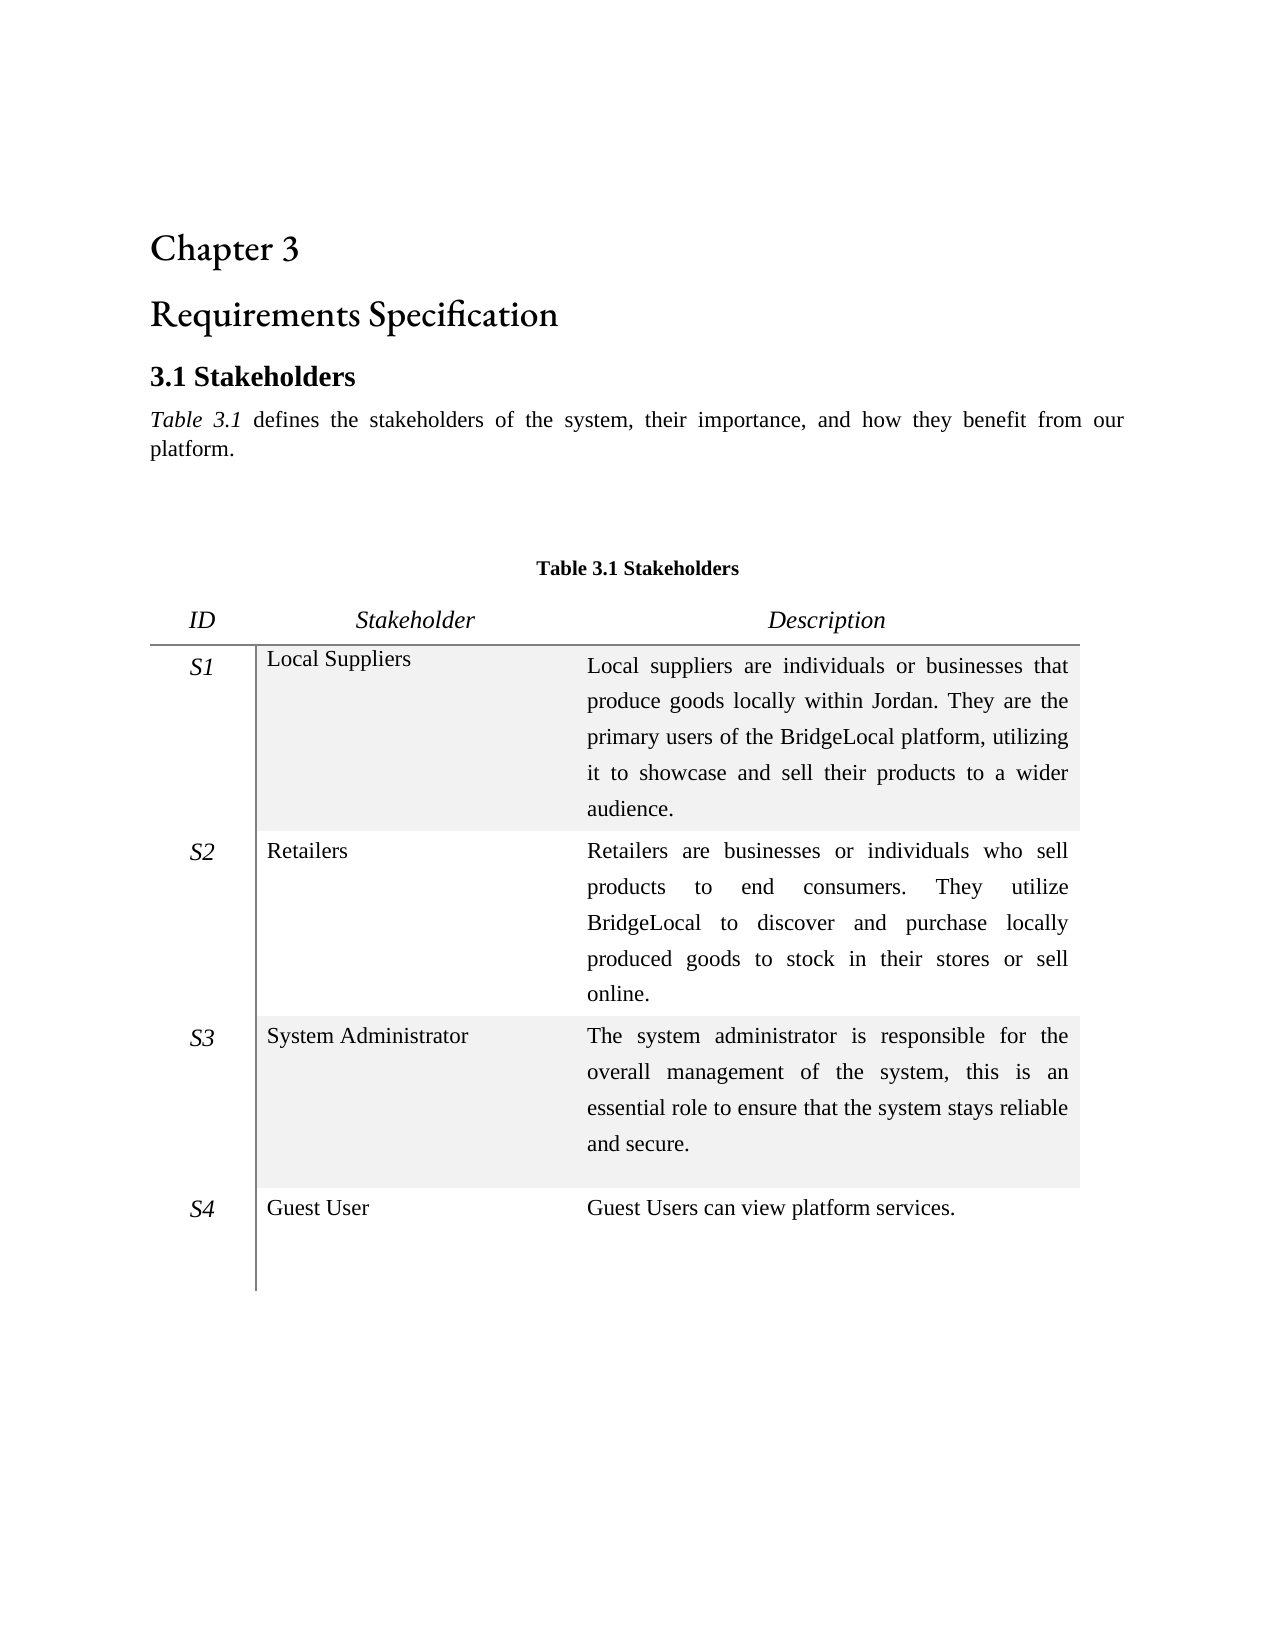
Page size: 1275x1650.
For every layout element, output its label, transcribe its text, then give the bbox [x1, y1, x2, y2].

table_header ID [150, 599, 256, 643]
table_header Description [576, 599, 1080, 643]
table_cell S1 [150, 646, 255, 831]
table_cell Local Suppliers [257, 646, 576, 831]
table_cell S4 [150, 1188, 255, 1291]
table_cell S3 [150, 1016, 255, 1188]
table_cell System Administrator [257, 1016, 576, 1188]
table_cell Local suppliers are individuals or businesses that produce goods locally within Jordan. They are the primary users of the BridgeLocal platform, utilizing it to showcase and sell their products to a wider audience. [576, 646, 1080, 831]
table_header Stakeholder [256, 599, 576, 643]
table_cell The system administrator is responsible for the overall management of the system, this is an essential role to ensure that the system stays reliable and secure. [576, 1016, 1080, 1188]
subtitle Chapter 3 [150, 241, 1125, 265]
table_cell S2 [150, 831, 255, 1016]
text Table 3.1 Stakeholders [150, 556, 1125, 580]
text Table 3.1 defines the stakeholders of the system, their importance, and how they benefit from our platform. [150, 406, 1125, 461]
table_cell Guest User [257, 1188, 576, 1291]
table_cell Retailers are businesses or individuals who sell products to end consumers. They utilize BridgeLocal to discover and purchase locally produced goods to stock in their stores or sell online. [576, 831, 1080, 1016]
table_cell Guest Users can view platform services. [576, 1188, 1080, 1291]
subtitle 3.1 Stakeholders [150, 373, 1125, 390]
table_cell Retailers [257, 831, 576, 1016]
subtitle Requirements Specification [150, 307, 1125, 331]
